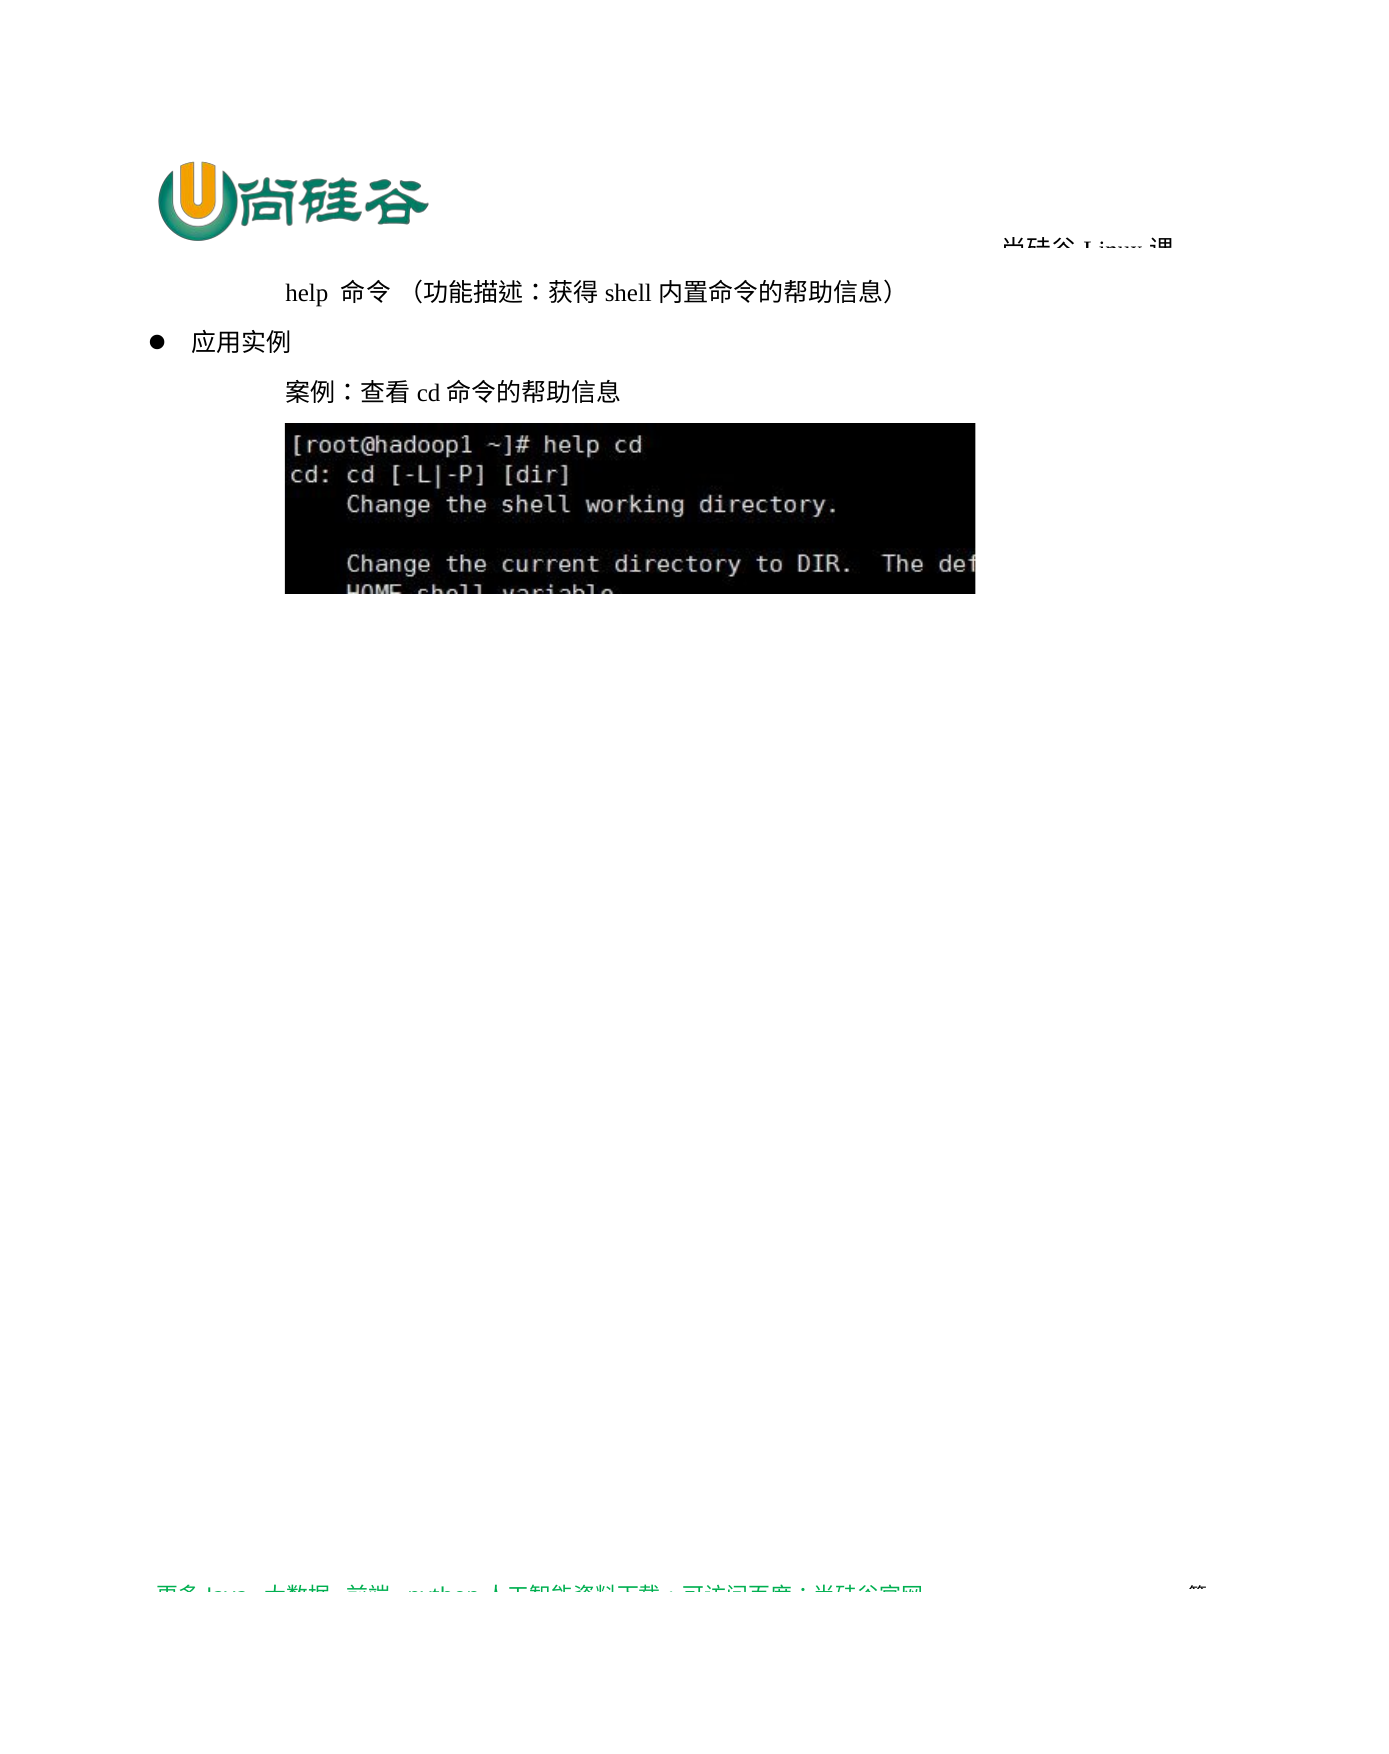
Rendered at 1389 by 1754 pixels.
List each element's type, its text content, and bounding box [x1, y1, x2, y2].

text 案例：查看 cd 命令的帮助信息 [285, 361, 1338, 412]
picture [284, 423, 976, 594]
list 应用实例 [148, 312, 1338, 361]
picture [147, 153, 436, 249]
text help 命令 （功能描述：获得 shell 内置命令的帮助信息） [285, 261, 1338, 312]
